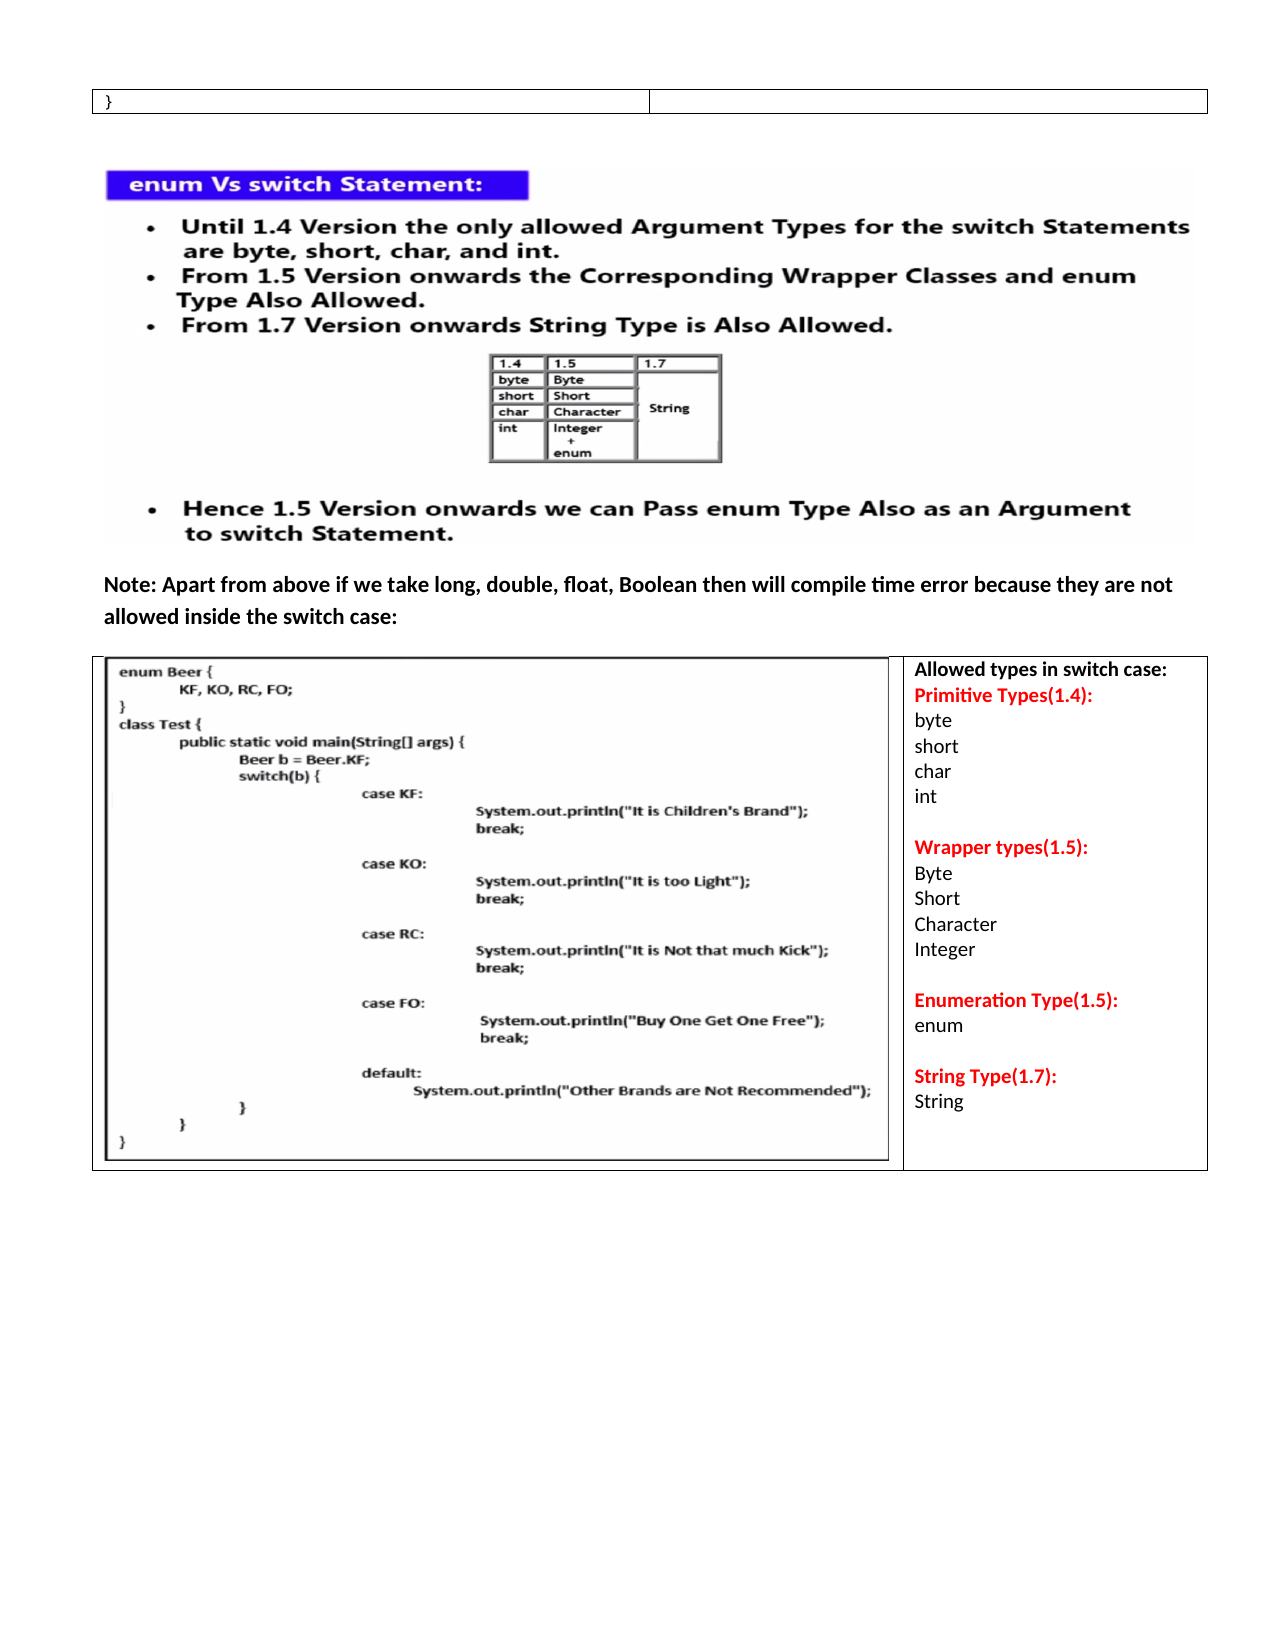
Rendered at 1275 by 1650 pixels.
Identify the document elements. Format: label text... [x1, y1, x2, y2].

picture [103, 656, 889, 1161]
table_header [93, 657, 903, 1170]
picture [103, 166, 1196, 546]
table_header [93, 90, 649, 112]
table_header Allowed types in switch case: Primitive Types(1.4): byte short char int Wrapper types(1.5): Byte Short Character Integer Enumeration Type(1.5): enum String Type(1.7): String [904, 657, 1207, 1170]
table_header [650, 90, 1207, 112]
text Note: Apart from above if we take long, double, float, Boolean then will compile time error because they are not allowed inside the switch case: [103, 570, 1196, 631]
